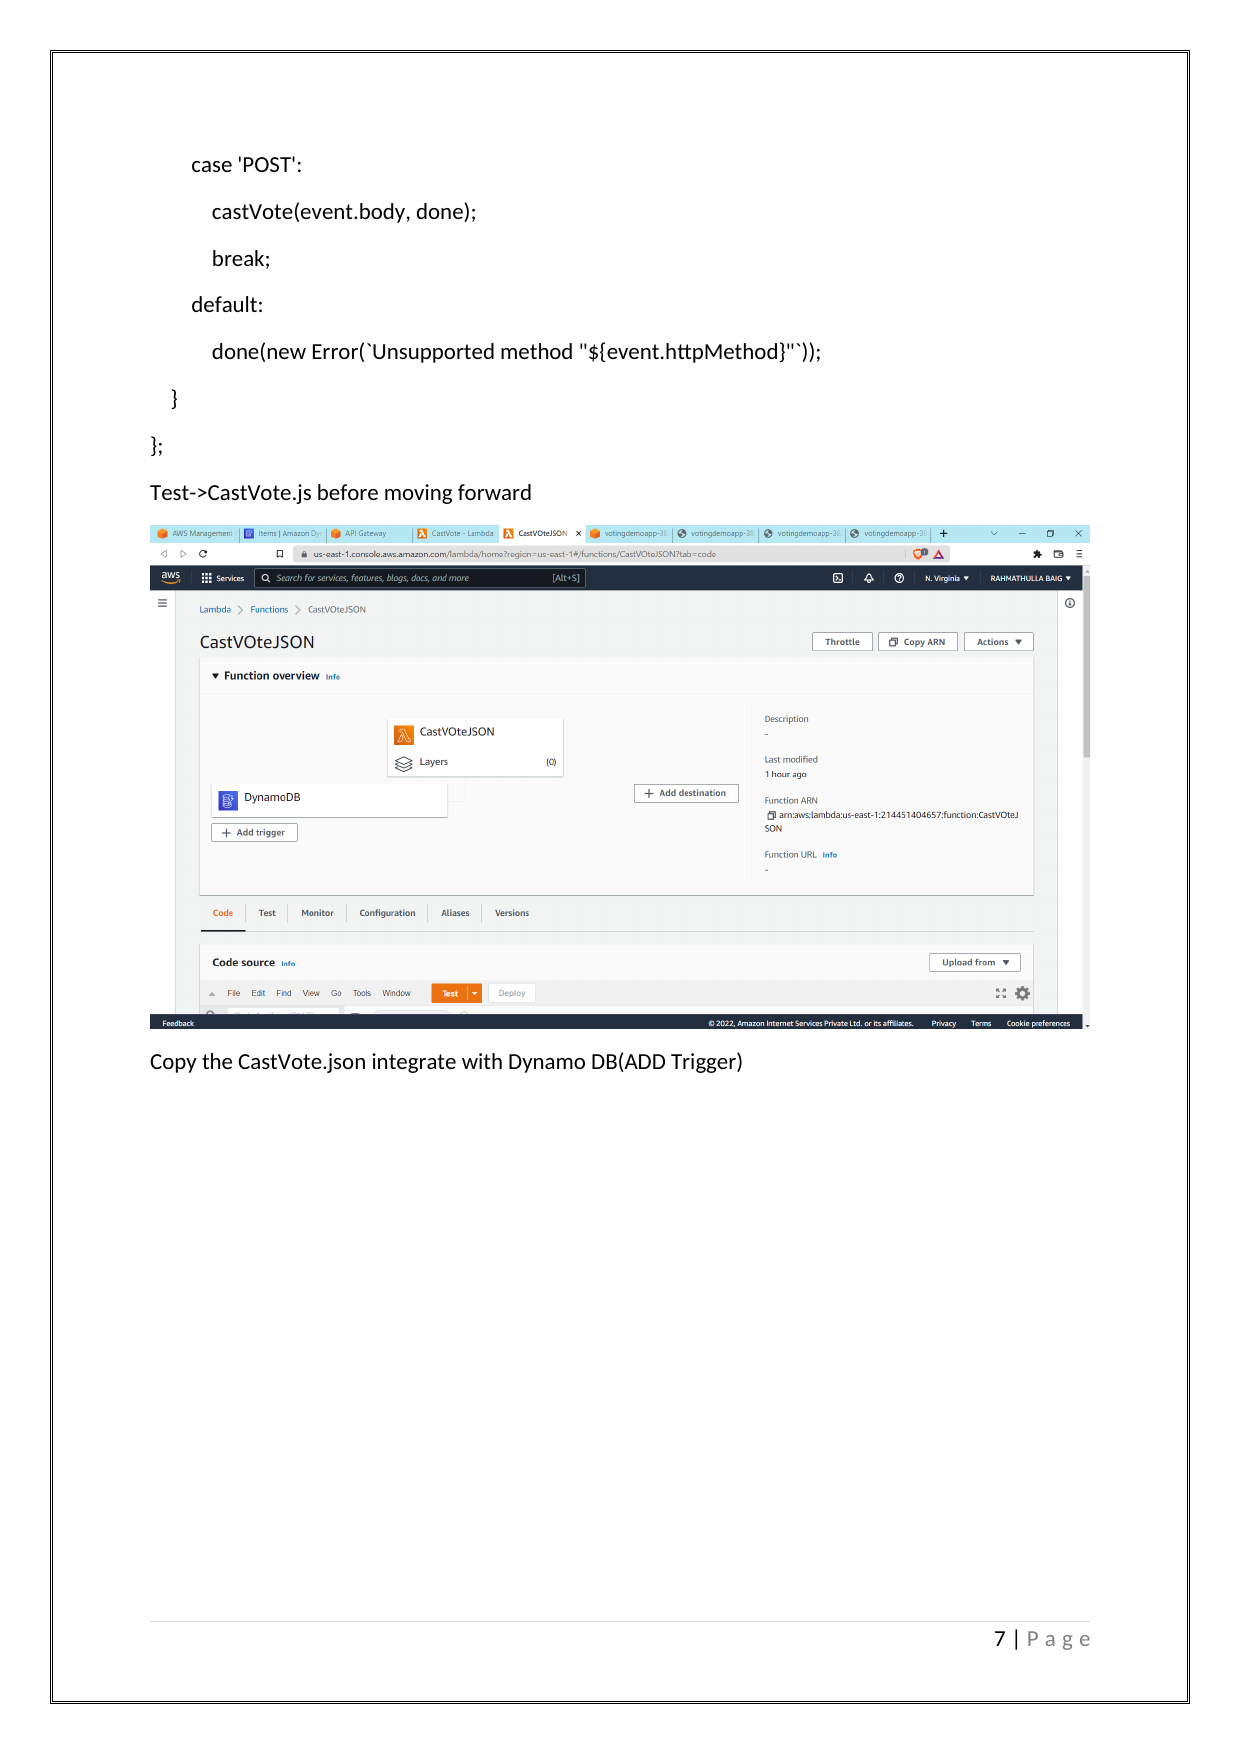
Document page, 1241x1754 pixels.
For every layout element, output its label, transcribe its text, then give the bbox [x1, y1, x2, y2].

text done(new Error(`Unsupported method "${event.httpMethod}"`)); [150, 337, 1090, 366]
text }; [150, 431, 1090, 459]
text } [150, 384, 1090, 412]
text default: [150, 291, 1090, 319]
text castVote(event.body, done); [150, 197, 1090, 225]
text break; [150, 244, 1090, 272]
picture [150, 525, 1091, 1029]
text Test->CastVote.js before moving forward [150, 478, 1090, 506]
text case 'POST': [150, 150, 1090, 178]
text Copy the CastVote.json integrate with Dynamo DB(ADD Trigger) [150, 1047, 1090, 1075]
